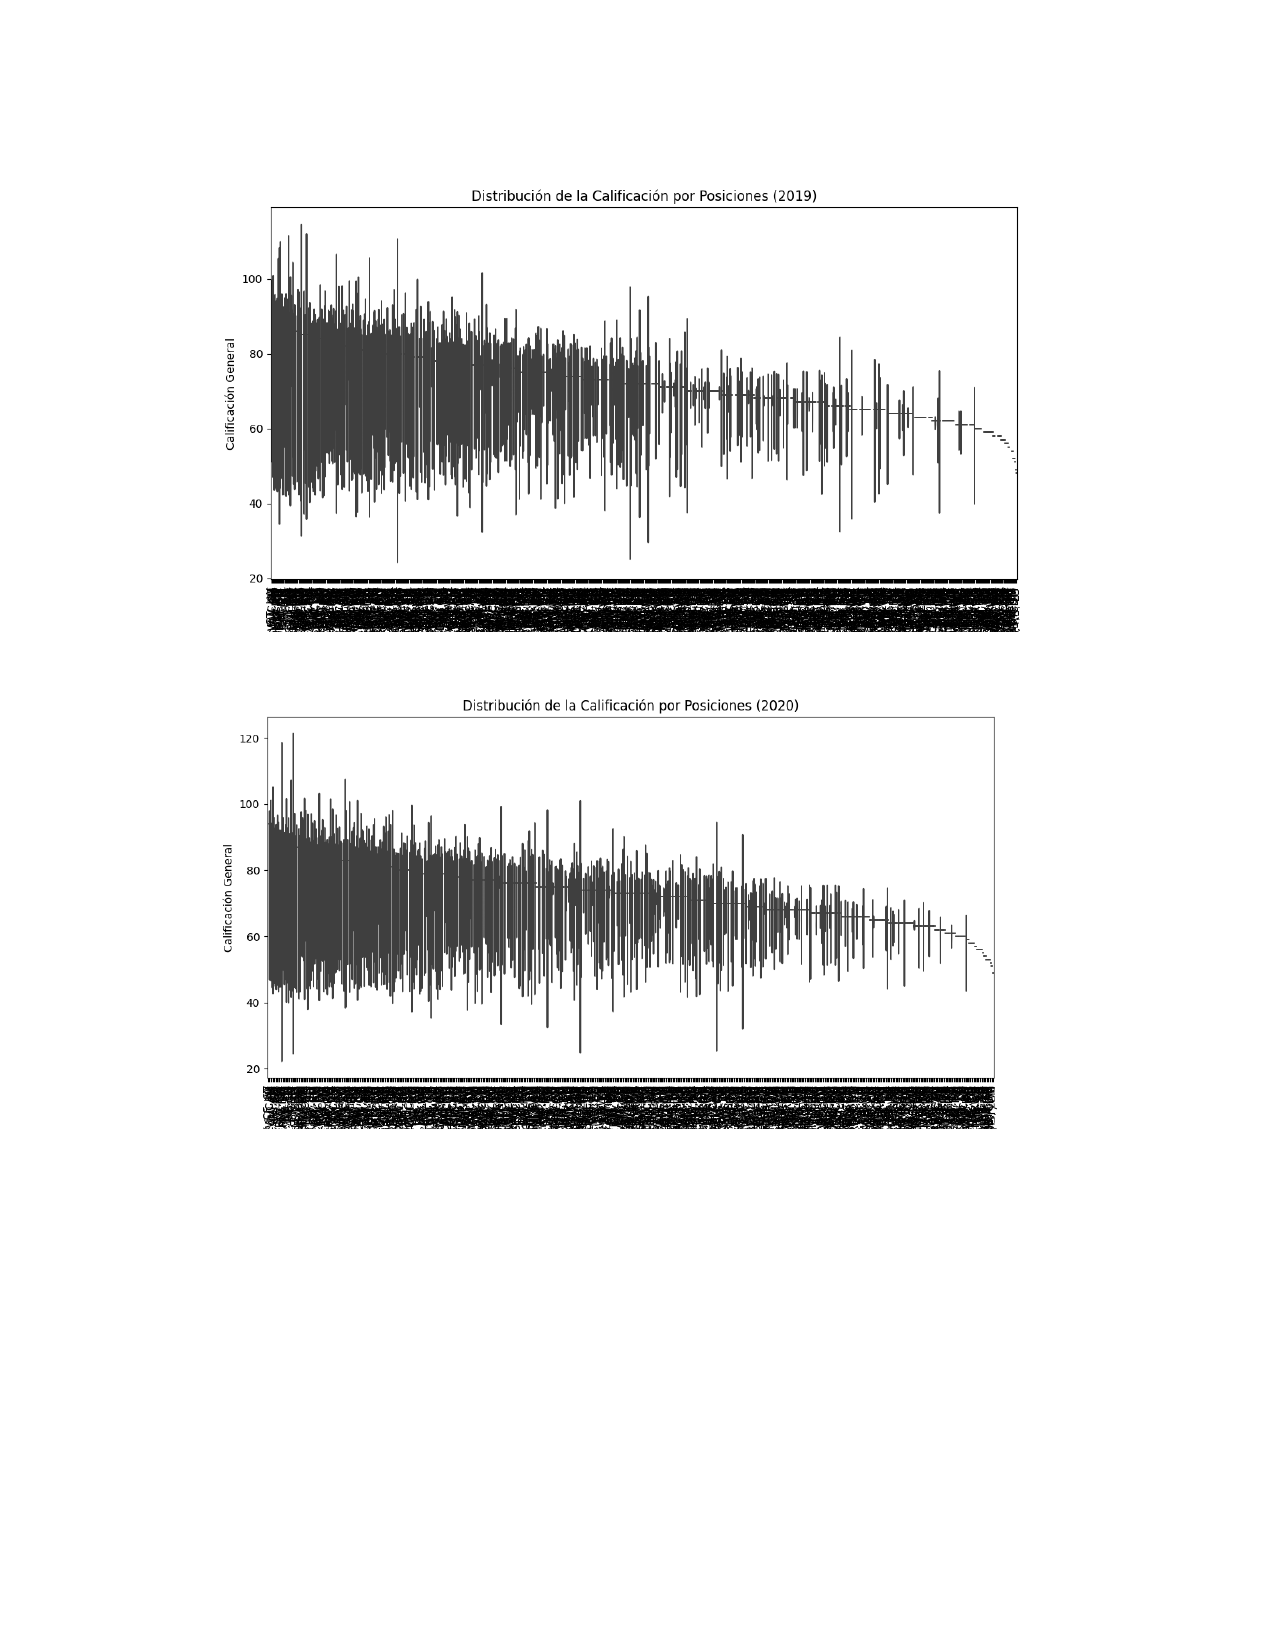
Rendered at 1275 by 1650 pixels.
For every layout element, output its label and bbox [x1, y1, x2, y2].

picture [150, 660, 1087, 1129]
picture [150, 150, 1113, 632]
